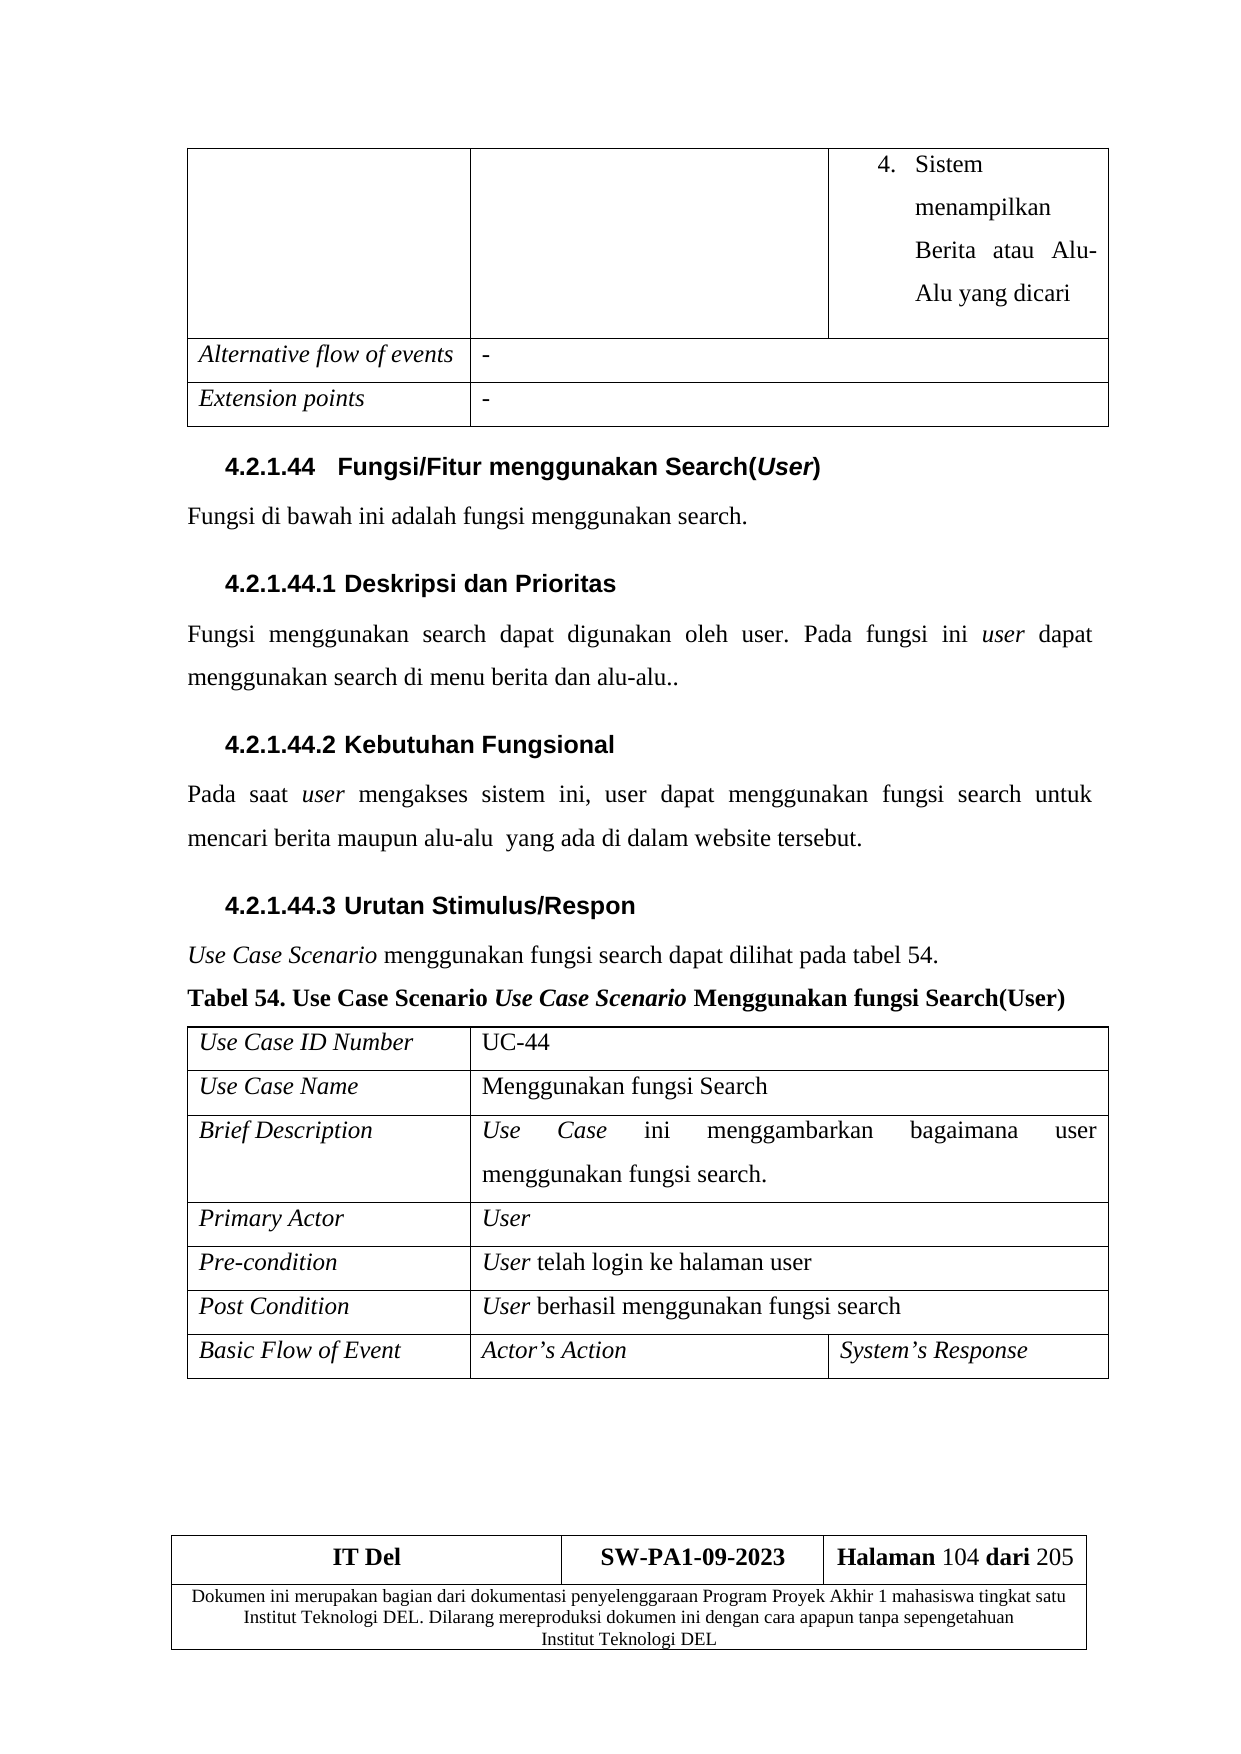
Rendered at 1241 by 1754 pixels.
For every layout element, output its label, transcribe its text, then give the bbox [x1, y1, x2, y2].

table_cell Post Condition [188, 1291, 470, 1334]
table_cell Alternative flow of events [188, 339, 470, 382]
table_cell User telah login ke halaman user [471, 1247, 1108, 1290]
subtitle Deskripsi dan Prioritas [225, 569, 1092, 598]
table_cell Brief Description [188, 1116, 470, 1202]
table_cell Menggunakan fungsi Search [471, 1071, 1108, 1114]
table_header Use Case ID Number [188, 1028, 470, 1070]
subtitle Urutan Stimulus/Respon [225, 891, 1092, 919]
table_cell [471, 383, 1108, 426]
subtitle Kebutuhan Fungsional [225, 730, 1092, 759]
table_cell Sistem menampilkan Berita atau Alu-Alu yang dicari [829, 149, 1108, 338]
table_cell Basic Flow of Event [188, 1335, 470, 1378]
table_cell User berhasil menggunakan fungsi search [471, 1291, 1108, 1334]
text Use Case Scenario menggunakan fungsi search dapat dilihat pada tabel 54. [187, 940, 1092, 969]
text Fungsi menggunakan search dapat digunakan oleh user. Pada fungsi ini user dapat menggunakan search di menu berita dan alu-alu.. [187, 619, 1092, 691]
table_cell Pre-condition [188, 1247, 470, 1290]
table_cell User [471, 1203, 1108, 1246]
text Tabel 54. Use Case Scenario Use Case Scenario Menggunakan fungsi Search(User) [187, 983, 1092, 1012]
table_cell System’s Response [829, 1335, 1108, 1378]
table_cell [471, 339, 1108, 382]
table_header UC-44 [471, 1028, 1108, 1070]
table_cell Extension points [188, 383, 470, 426]
subtitle Fungsi/Fitur menggunakan Search(User) [225, 452, 1092, 481]
table_cell Use Case ini menggambarkan bagaimana user menggunakan fungsi search. [471, 1116, 1108, 1202]
text Pada saat user mengakses sistem ini, user dapat menggunakan fungsi search untuk mencari berita maupun alu-alu yang ada di dalam website tersebut. [187, 779, 1092, 851]
table_cell Primary Actor [188, 1203, 470, 1246]
table_cell [471, 149, 828, 338]
table_cell Actor’s Action [471, 1335, 828, 1378]
text Fungsi di bawah ini adalah fungsi menggunakan search. [187, 501, 1092, 530]
table_cell Use Case Name [188, 1071, 470, 1114]
